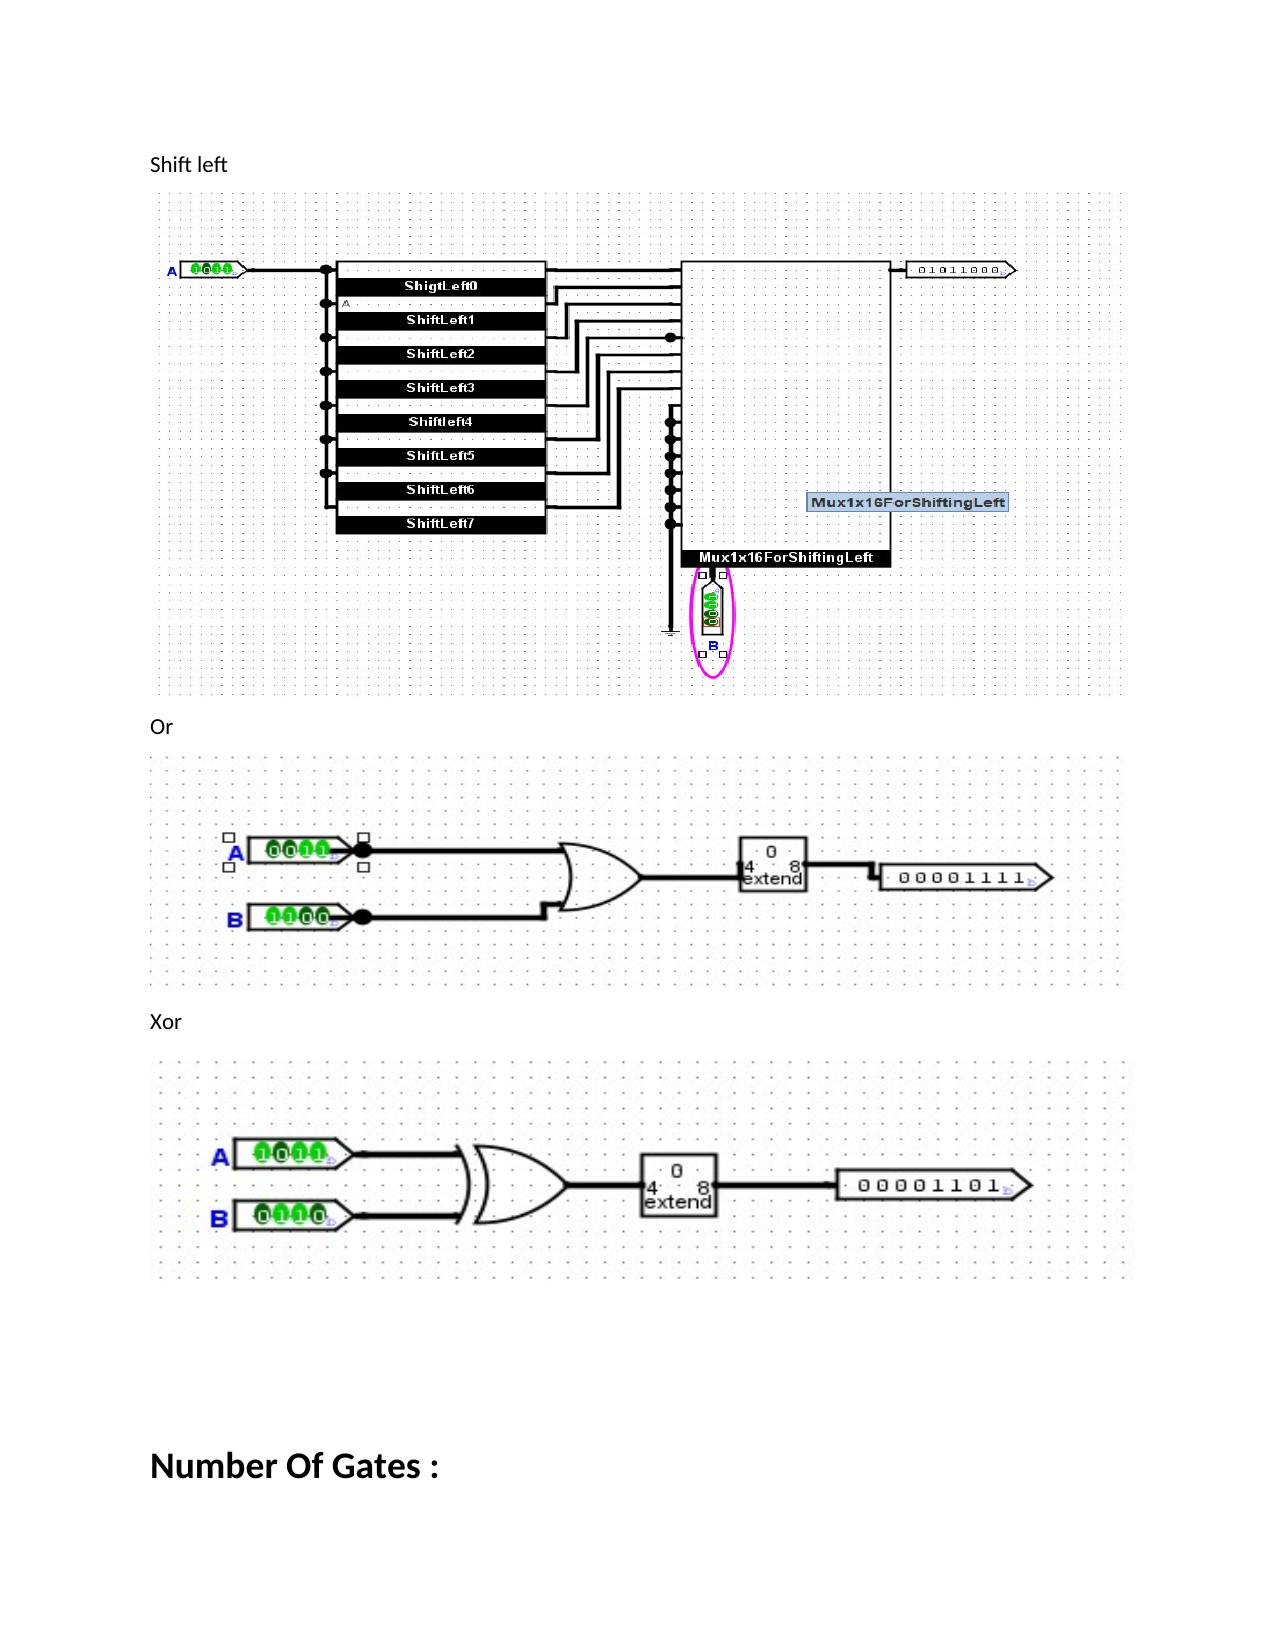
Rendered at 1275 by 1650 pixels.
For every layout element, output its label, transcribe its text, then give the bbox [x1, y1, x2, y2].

picture [150, 754, 1125, 993]
text Shift left [150, 150, 1125, 178]
picture [150, 1048, 1135, 1291]
text Xor [150, 1007, 1125, 1035]
picture [150, 192, 1125, 699]
text Number Of Gates : [150, 1442, 1125, 1488]
text Or [150, 712, 1125, 740]
